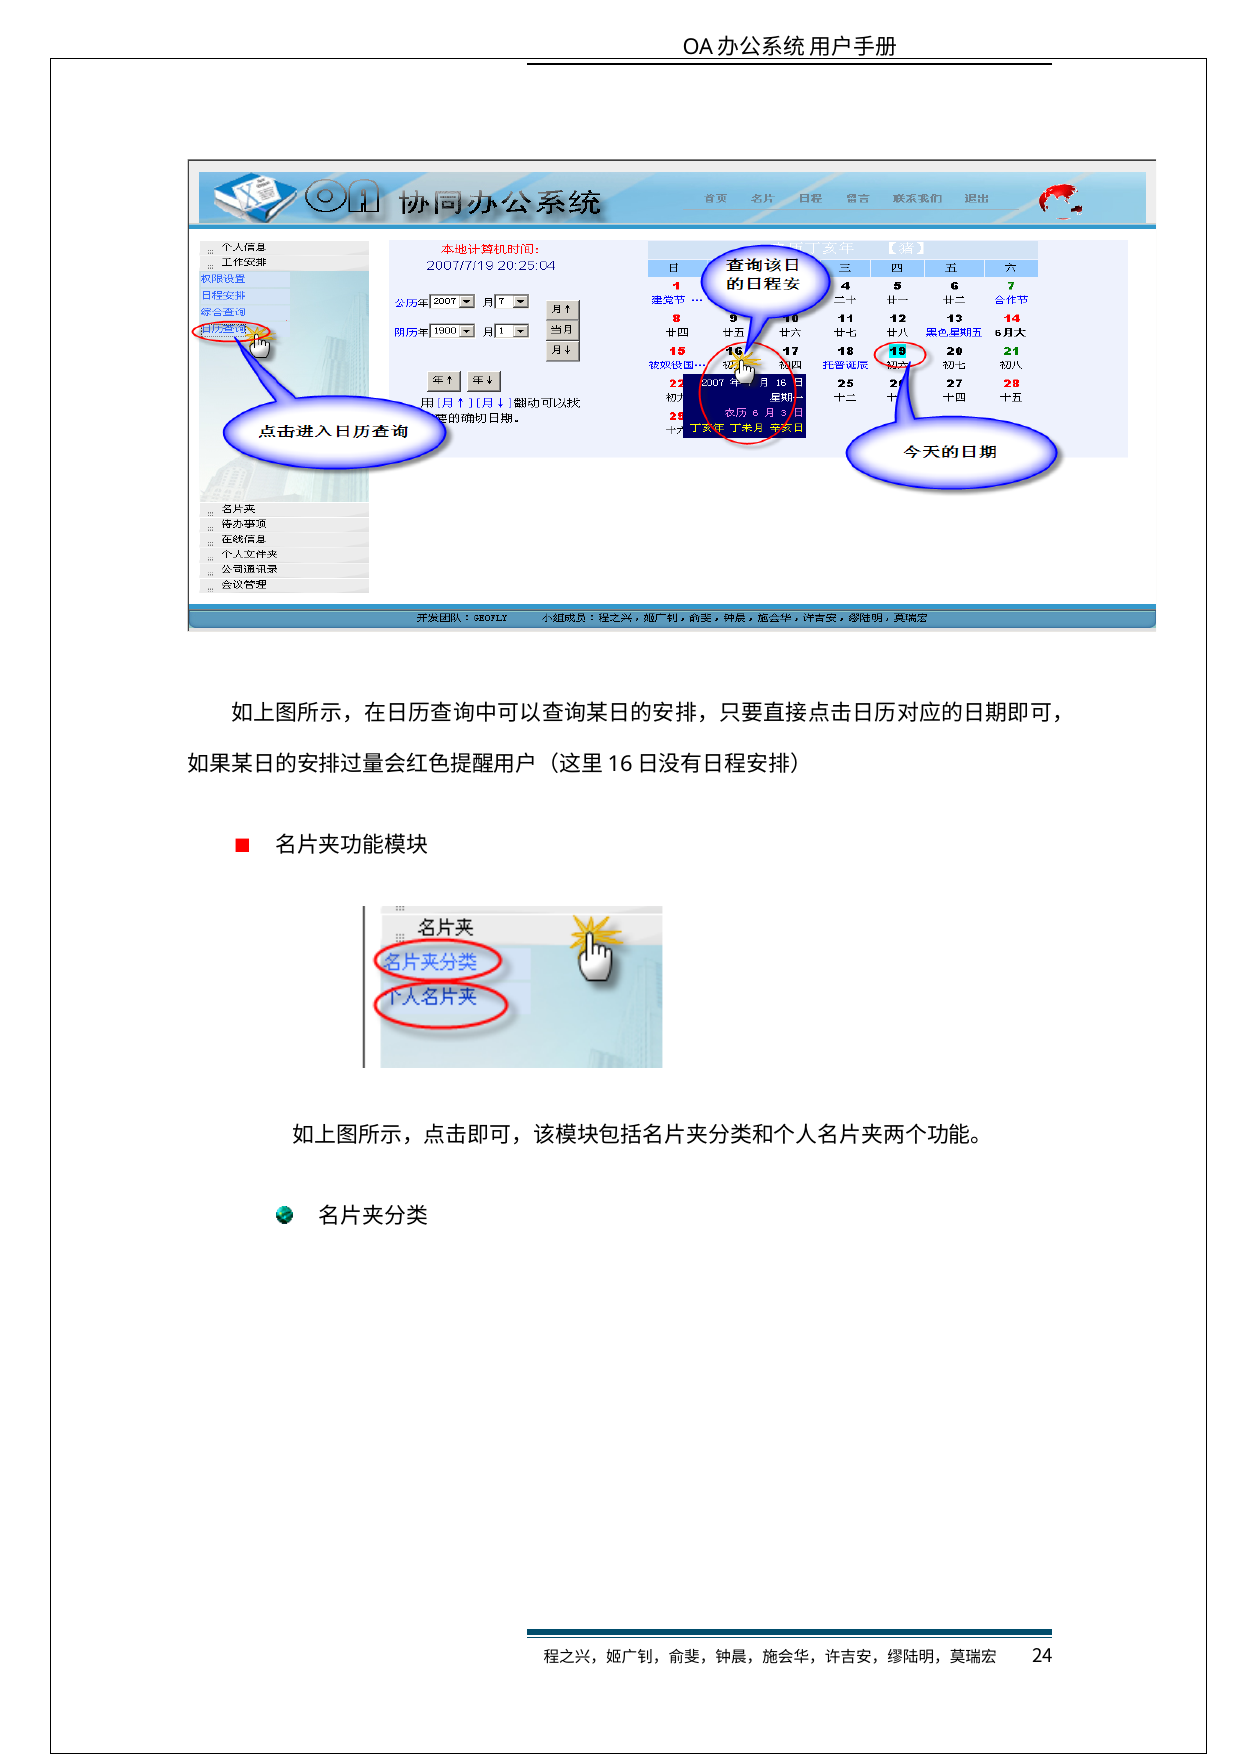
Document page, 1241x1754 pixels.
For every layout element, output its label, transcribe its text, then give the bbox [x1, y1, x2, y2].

picture [276, 1206, 293, 1224]
picture [362, 906, 683, 1068]
picture [187, 159, 1157, 632]
list 名片夹分类 [275, 1197, 1052, 1230]
text 如上图所示，点击即可，该模块包括名片夹分类和个人名片夹两个功能。 [187, 1117, 1052, 1149]
text 如上图所示，在日历查询中可以查询某日的安排，只要直接点击日历对应的日期即可，如果某日的安排过量会红色提醒用户（这里16日没有日程安排） [187, 694, 1052, 778]
picture [232, 835, 249, 852]
list 名片夹功能模块 [231, 826, 1052, 859]
